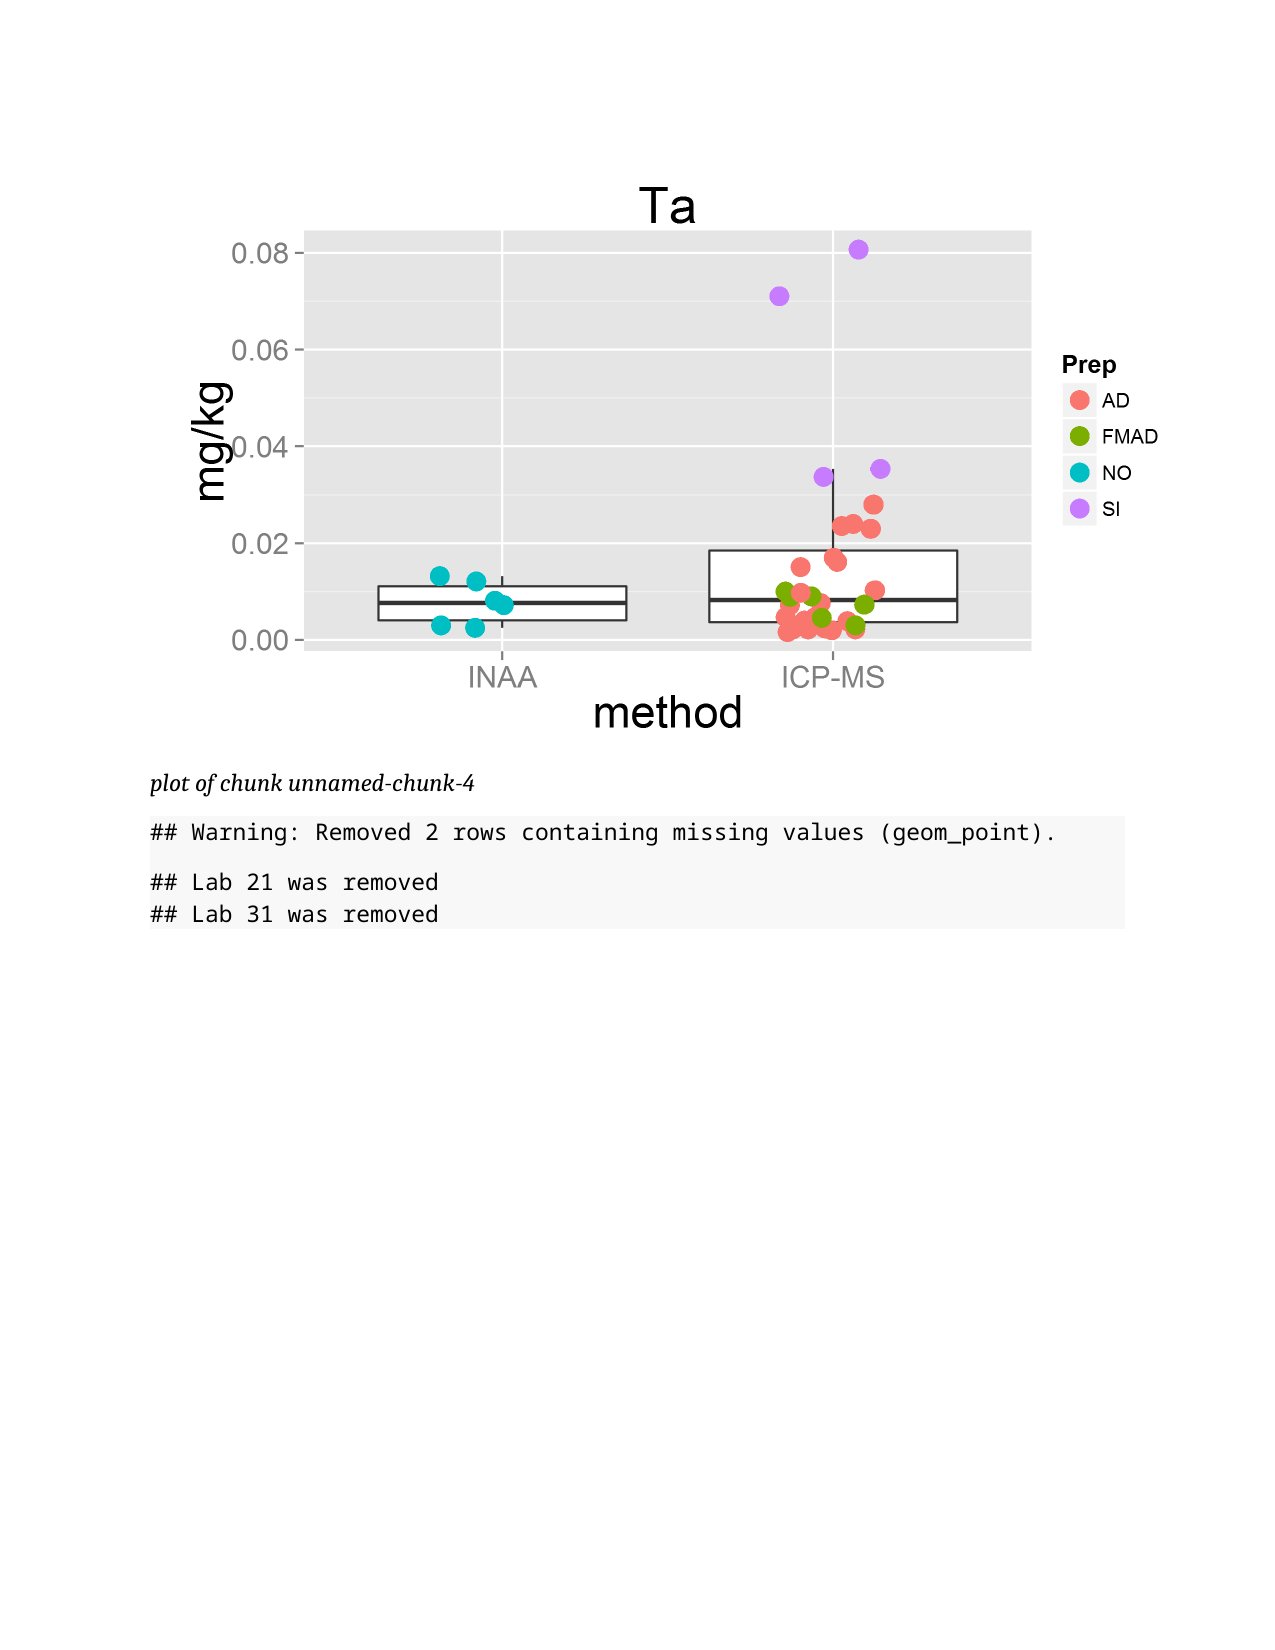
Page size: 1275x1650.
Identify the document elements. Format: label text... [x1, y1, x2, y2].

text ## Warning: Removed 2 rows containing missing values (geom_point). [150, 816, 1125, 847]
text plot of chunk unnamed-chunk-4 [150, 769, 1125, 797]
picture [168, 150, 1221, 750]
text ## Lab 21 was removed ## Lab 31 was removed [150, 866, 1125, 929]
